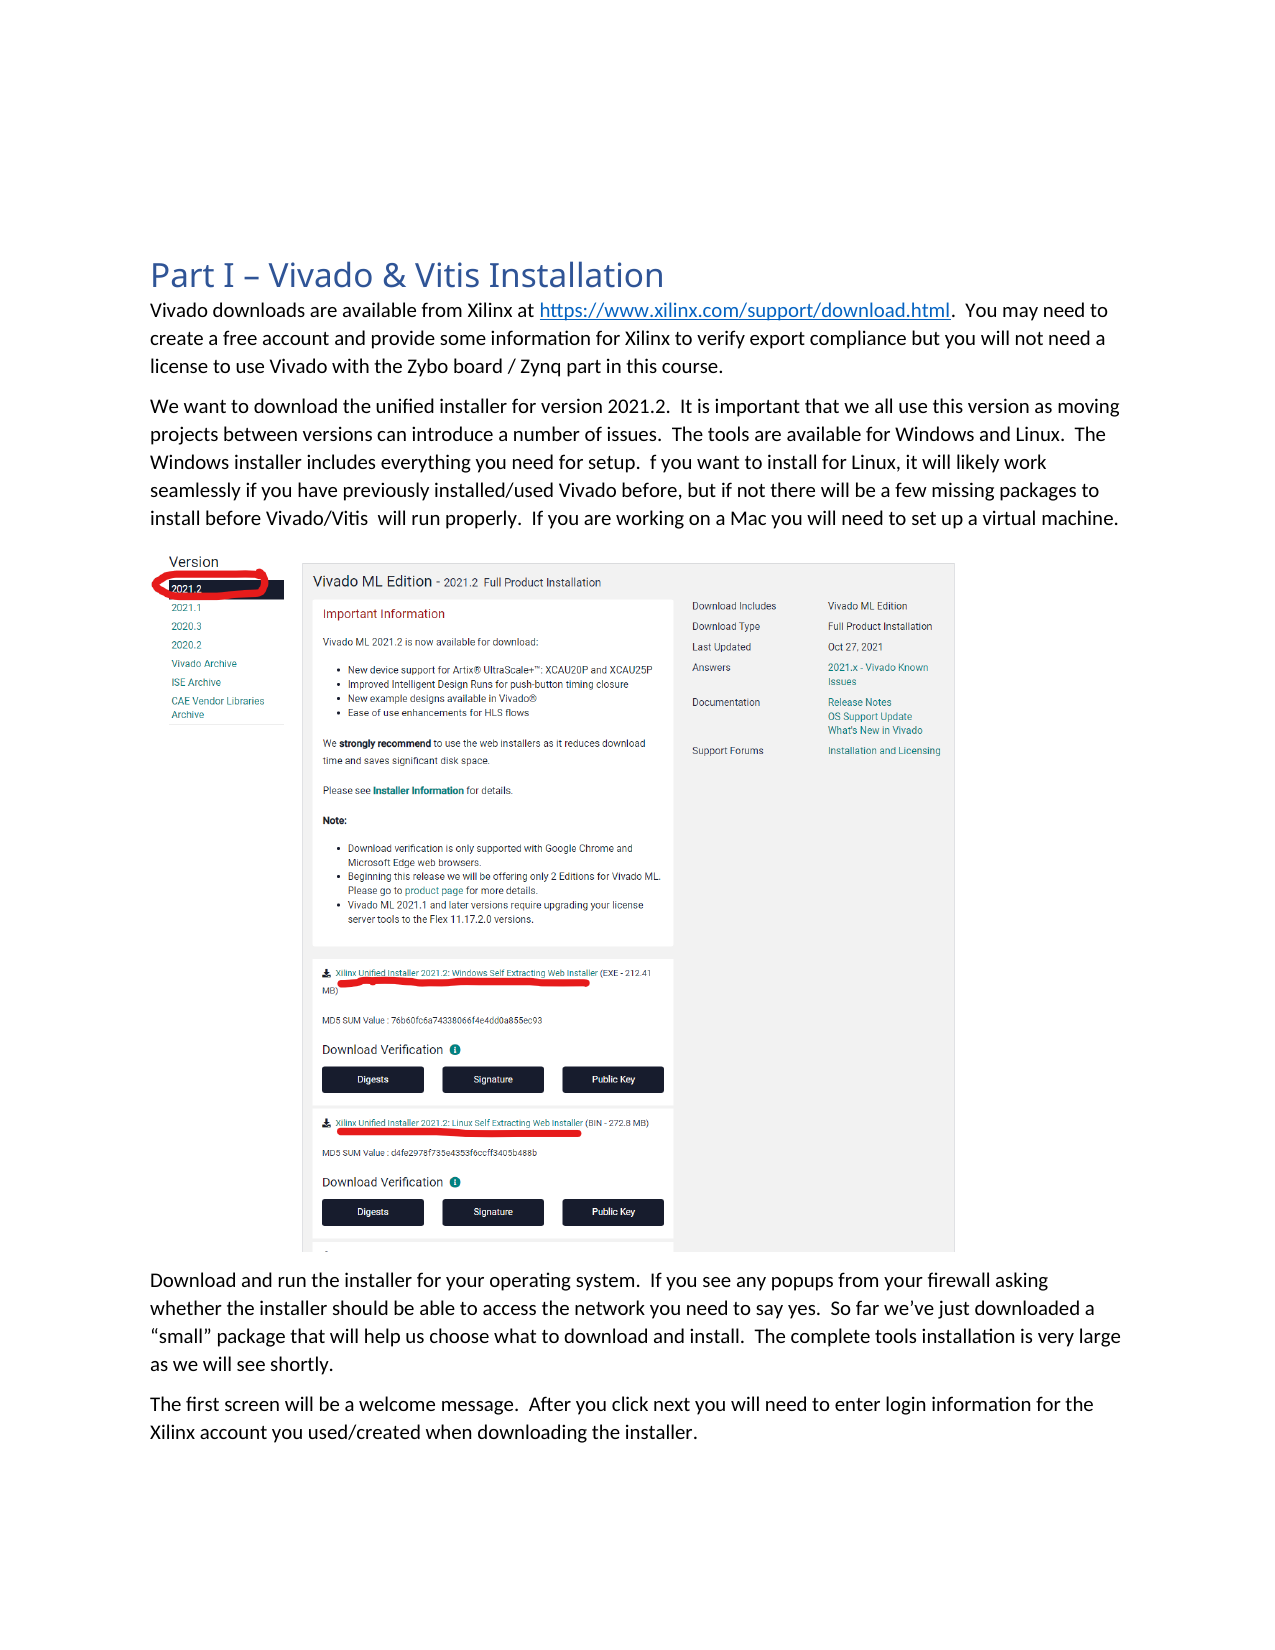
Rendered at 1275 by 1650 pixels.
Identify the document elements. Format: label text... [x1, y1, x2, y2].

subtitle Part I – Vivado & Vitis Installation [150, 252, 1125, 297]
text Vivado downloads are available from Xilinx at https://www.xilinx.com/support/download.html. You may need to create a free account and provide some information for Xilinx to verify export compliance but you will not need a license to use Vivado with the Zybo board / Zynq part in this course. [150, 297, 1125, 378]
text We want to download the unified installer for version 2021.2. It is important that we all use this version as moving projects between versions can introduce a number of issues. The tools are available for Windows and Linux. The Windows installer includes everything you need for setup. f you want to install for Linux, it will likely work seamlessly if you have previously installed/used Vivado before, but if not there will be a few missing packages to install before Vivado/Vitis will run properly. If you are working on a Mac you will need to set up a virtual machine. [150, 393, 1125, 530]
text The first screen will be a welcome message. After you click next you will need to enter login information for the Xilinx account you used/created when downloading the installer. [150, 1391, 1125, 1444]
text Download and run the installer for your operating system. If you see any popups from your firewall asking whether the installer should be able to access the network you need to say yes. So far we’ve just downloaded a “small” package that will help us choose what to download and install. The complete tools installation is very large as we will see shortly. [150, 1267, 1125, 1376]
picture [150, 545, 974, 1252]
